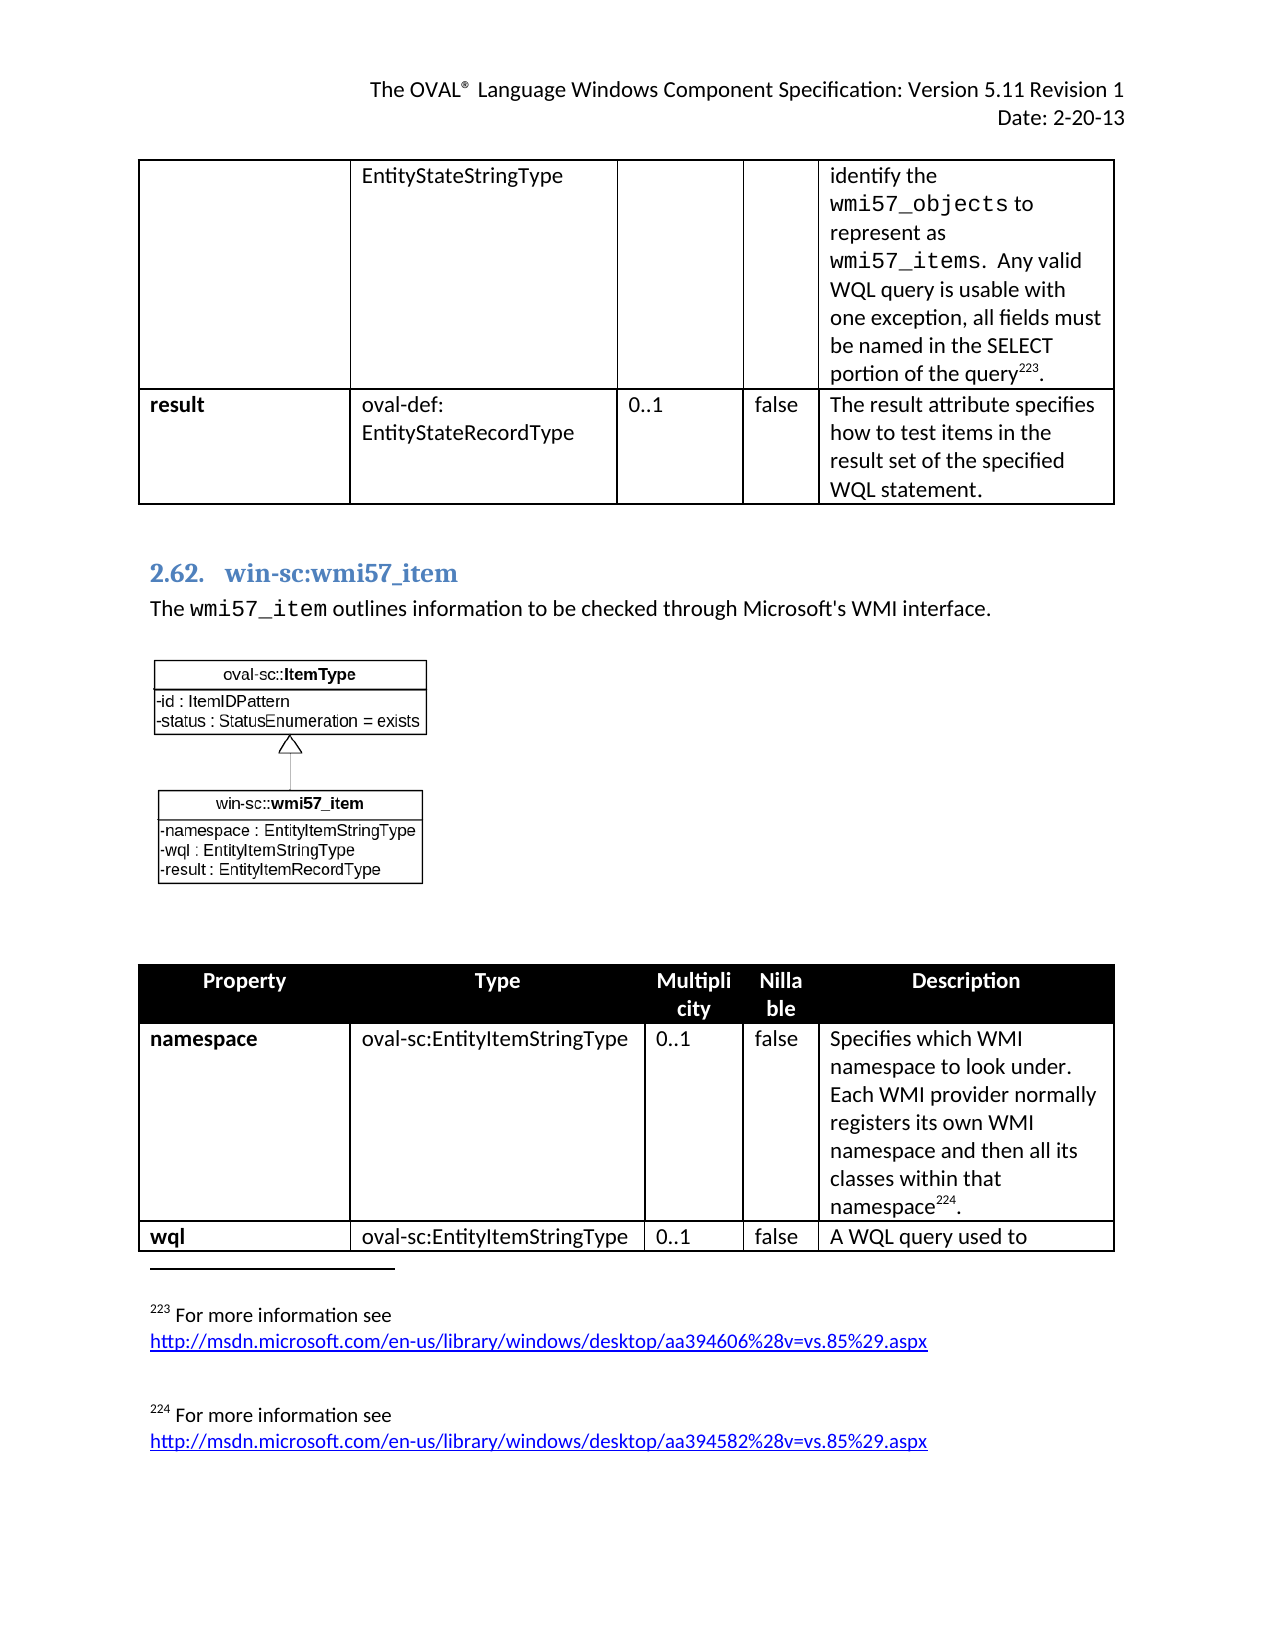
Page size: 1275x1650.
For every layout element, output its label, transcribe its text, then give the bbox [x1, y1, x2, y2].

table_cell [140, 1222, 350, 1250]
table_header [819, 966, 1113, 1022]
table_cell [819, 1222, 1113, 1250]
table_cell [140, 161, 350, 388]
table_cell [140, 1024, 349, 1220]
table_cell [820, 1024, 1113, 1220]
text The wmi57_item outlines information to be checked through Microsoft's WMI interface. [150, 594, 1125, 623]
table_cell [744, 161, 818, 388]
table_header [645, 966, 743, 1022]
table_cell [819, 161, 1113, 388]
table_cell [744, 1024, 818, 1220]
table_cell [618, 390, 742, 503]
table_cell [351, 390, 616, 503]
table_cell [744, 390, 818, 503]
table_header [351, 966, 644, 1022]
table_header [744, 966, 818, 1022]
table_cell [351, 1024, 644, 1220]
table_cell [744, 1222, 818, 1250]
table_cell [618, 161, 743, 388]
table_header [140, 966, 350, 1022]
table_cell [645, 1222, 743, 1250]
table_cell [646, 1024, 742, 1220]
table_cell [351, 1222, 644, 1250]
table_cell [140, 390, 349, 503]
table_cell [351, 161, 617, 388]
subtitle win-sc:wmi57_item [150, 558, 1125, 589]
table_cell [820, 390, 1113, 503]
